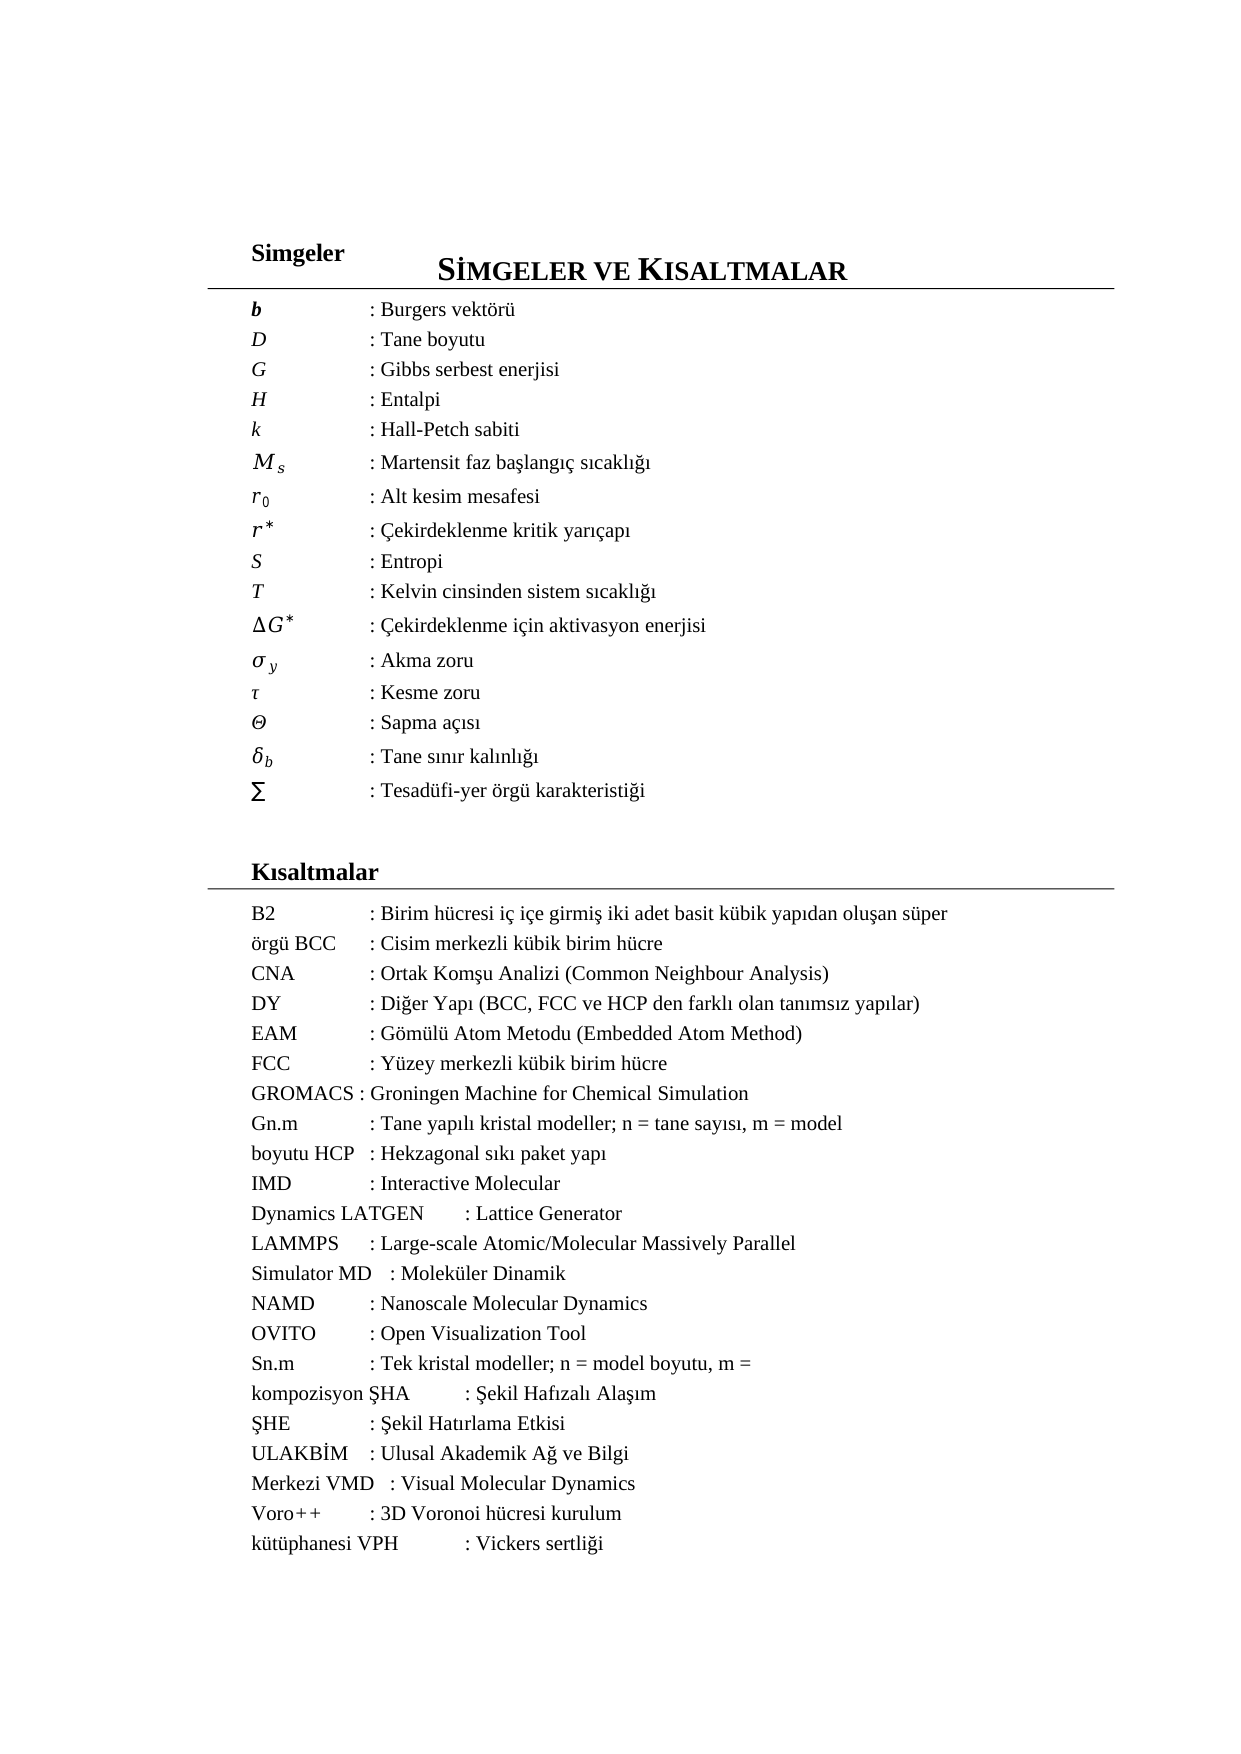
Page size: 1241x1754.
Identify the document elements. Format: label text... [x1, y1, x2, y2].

text NAMD : Nanoscale Molecular Dynamics OVITO : Open Visualization Tool [251, 1291, 648, 1345]
subtitle Kısaltmalar [251, 857, 1126, 886]
text k : Hall-Petch sabiti [251, 417, 1126, 441]
text 𝑟0 : Alt kesim mesafesi [251, 481, 1126, 512]
text Gn.m : Tane yapılı kristal modeller; n = tane sayısı, m = model boyutu HCP : Hekzagonal sıkı paket yapı [251, 1111, 906, 1165]
text D : Tane boyutu [251, 326, 1126, 351]
text Sn.m : Tek kristal modeller; n = model boyutu, m = kompozisyon ŞHA : Şekil Hafızalı Alaşım [251, 1351, 868, 1405]
text 𝑟∗ : Çekirdeklenme kritik yarıçapı [251, 516, 1126, 544]
text ULAKBİM : Ulusal Akademik Ağ ve Bilgi Merkezi VMD : Visual Molecular Dynamics [251, 1441, 703, 1495]
list : Kelvin cinsinden sistem sıcaklığı [251, 579, 1126, 603]
text 𝜎𝑦 : Akma zoru [251, 645, 1126, 675]
list : Gibbs serbest enerjisi [251, 357, 1126, 381]
text IMD : Interactive Molecular Dynamics LATGEN : Lattice Generator [251, 1171, 649, 1225]
text ∆𝐺∗ : Çekirdeklenme için aktivasyon enerjisi [251, 610, 1126, 638]
text CNA : Ortak Komşu Analizi (Common Neighbour Analysis) [251, 961, 1126, 985]
text B2 : Birim hücresi iç içe girmiş iki adet basit kübik yapıdan oluşan süper örgü BCC : Cisim merkezli kübik birim hücre [251, 901, 991, 955]
list : Entropi [251, 549, 1126, 573]
subtitle SİMGELER VE KISALTMALAR [437, 249, 1126, 287]
text ∑ : Tesadüfi-yer örgü karakteristiği [251, 775, 1126, 803]
text 𝑀𝑠 : Martensit faz başlangıç sıcaklığı [251, 447, 1126, 478]
text FCC : Yüzey merkezli kübik birim hücre GROMACS : Groningen Machine for Chemical Simulation [251, 1051, 758, 1105]
text DY : Diğer Yapı (BCC, FCC ve HCP den farklı olan tanımsız yapılar) EAM : Gömülü Atom Metodu (Embedded Atom Method) [251, 991, 920, 1045]
text 𝛿𝑏 : Tane sınır kalınlığı [251, 741, 1126, 772]
subtitle Simgeler [251, 238, 345, 267]
text τ : Kesme zoru [251, 680, 1126, 704]
text ŞHE : Şekil Hatırlama Etkisi [251, 1411, 1126, 1435]
text Voro++ : 3D Voronoi hücresi kurulum kütüphanesi VPH : Vickers sertliği [251, 1501, 727, 1555]
list : Entalpi [251, 387, 1126, 411]
text b : Burgers vektörü [251, 297, 1126, 321]
text Θ : Sapma açısı [251, 710, 1126, 734]
text LAMMPS : Large-scale Atomic/Molecular Massively Parallel Simulator MD : Moleküler Dinamik [251, 1231, 883, 1285]
